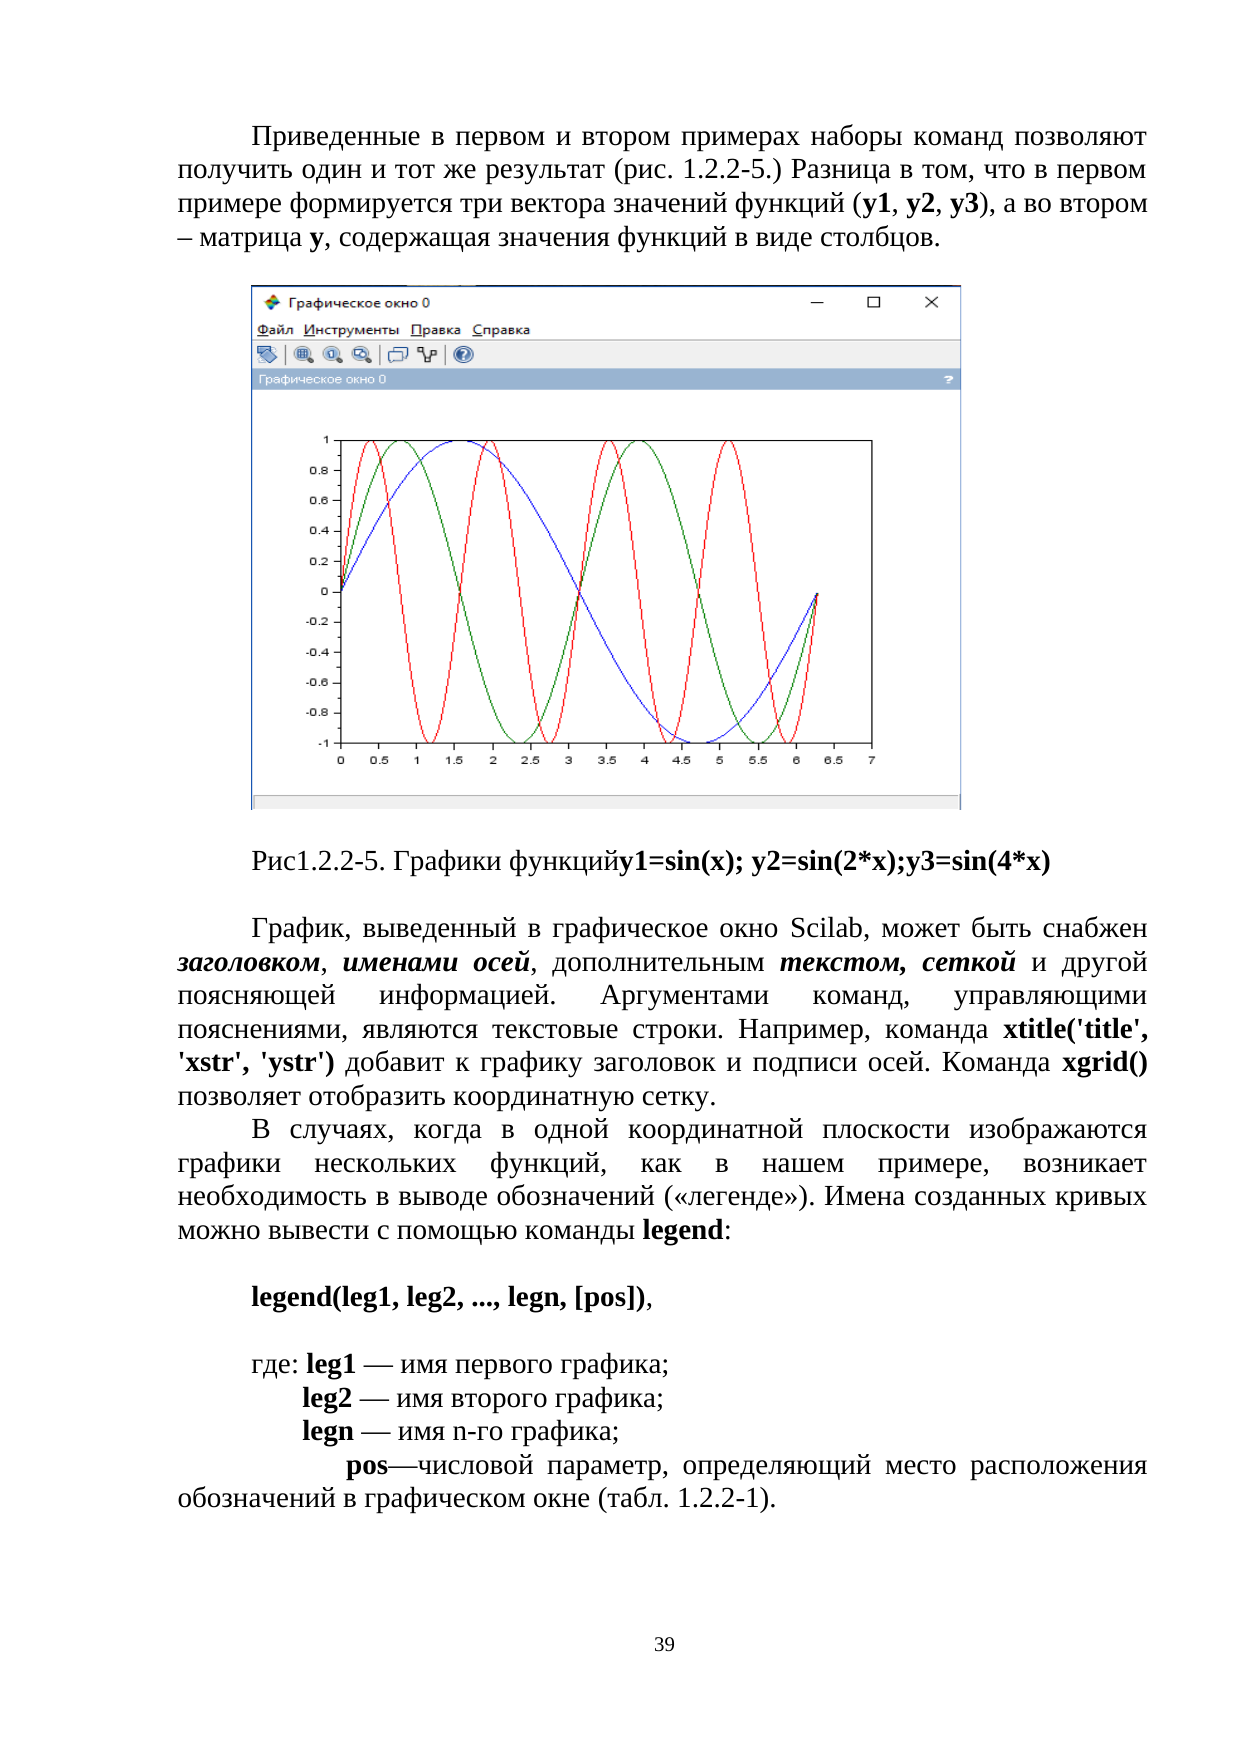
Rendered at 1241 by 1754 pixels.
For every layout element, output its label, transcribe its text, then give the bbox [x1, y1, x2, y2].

picture [251, 285, 962, 810]
text В случаях, когда в одной координатной плоскости изображаются графики нескольких функций, как в нашем примере, возникает необходимость в выводе обозначений («легенде»). Имена созданных кривых можно вывести с помощью команды legend: [177, 1111, 1148, 1246]
text legend(leg1, leg2, ..., legn, [pos]), [177, 1279, 1148, 1313]
text Рис1.2.2-5. Графики функцийy1=sin(x); y2=sin(2*x);y3=sin(4*x) [251, 843, 1148, 877]
text pos—числовой параметр, определяющий место расположения обозначений в графическом окне (табл. 1.2.2-1). [177, 1447, 1148, 1514]
text leg2 — имя второго графика; [177, 1380, 1148, 1413]
text Приведенные в первом и втором примерах наборы команд позволяют получить один и тот же результат (рис. 1.2.2-5.) Разница в том, что в первом примере формируется три вектора значений функций (y1, y2, y3), а во втором – матрица y, содержащая значения функций в виде столбцов. [177, 118, 1148, 252]
text legn — имя n-го графика; [177, 1413, 1148, 1447]
text График, выведенный в графическое окно Scilab, может быть снабжен заголовком, именами осей, дополнительным текстом, сеткой и другой поясняющей информацией. Аргументами команд, управляющими пояснениями, являются текстовые строки. Например, команда xtitle('title', 'xstr', 'ystr') добавит к графику заголовок и подписи осей. Команда xgrid() позволяет отобразить координатную сетку. [177, 910, 1148, 1111]
text где: leg1 — имя первого графика; [177, 1346, 1148, 1380]
